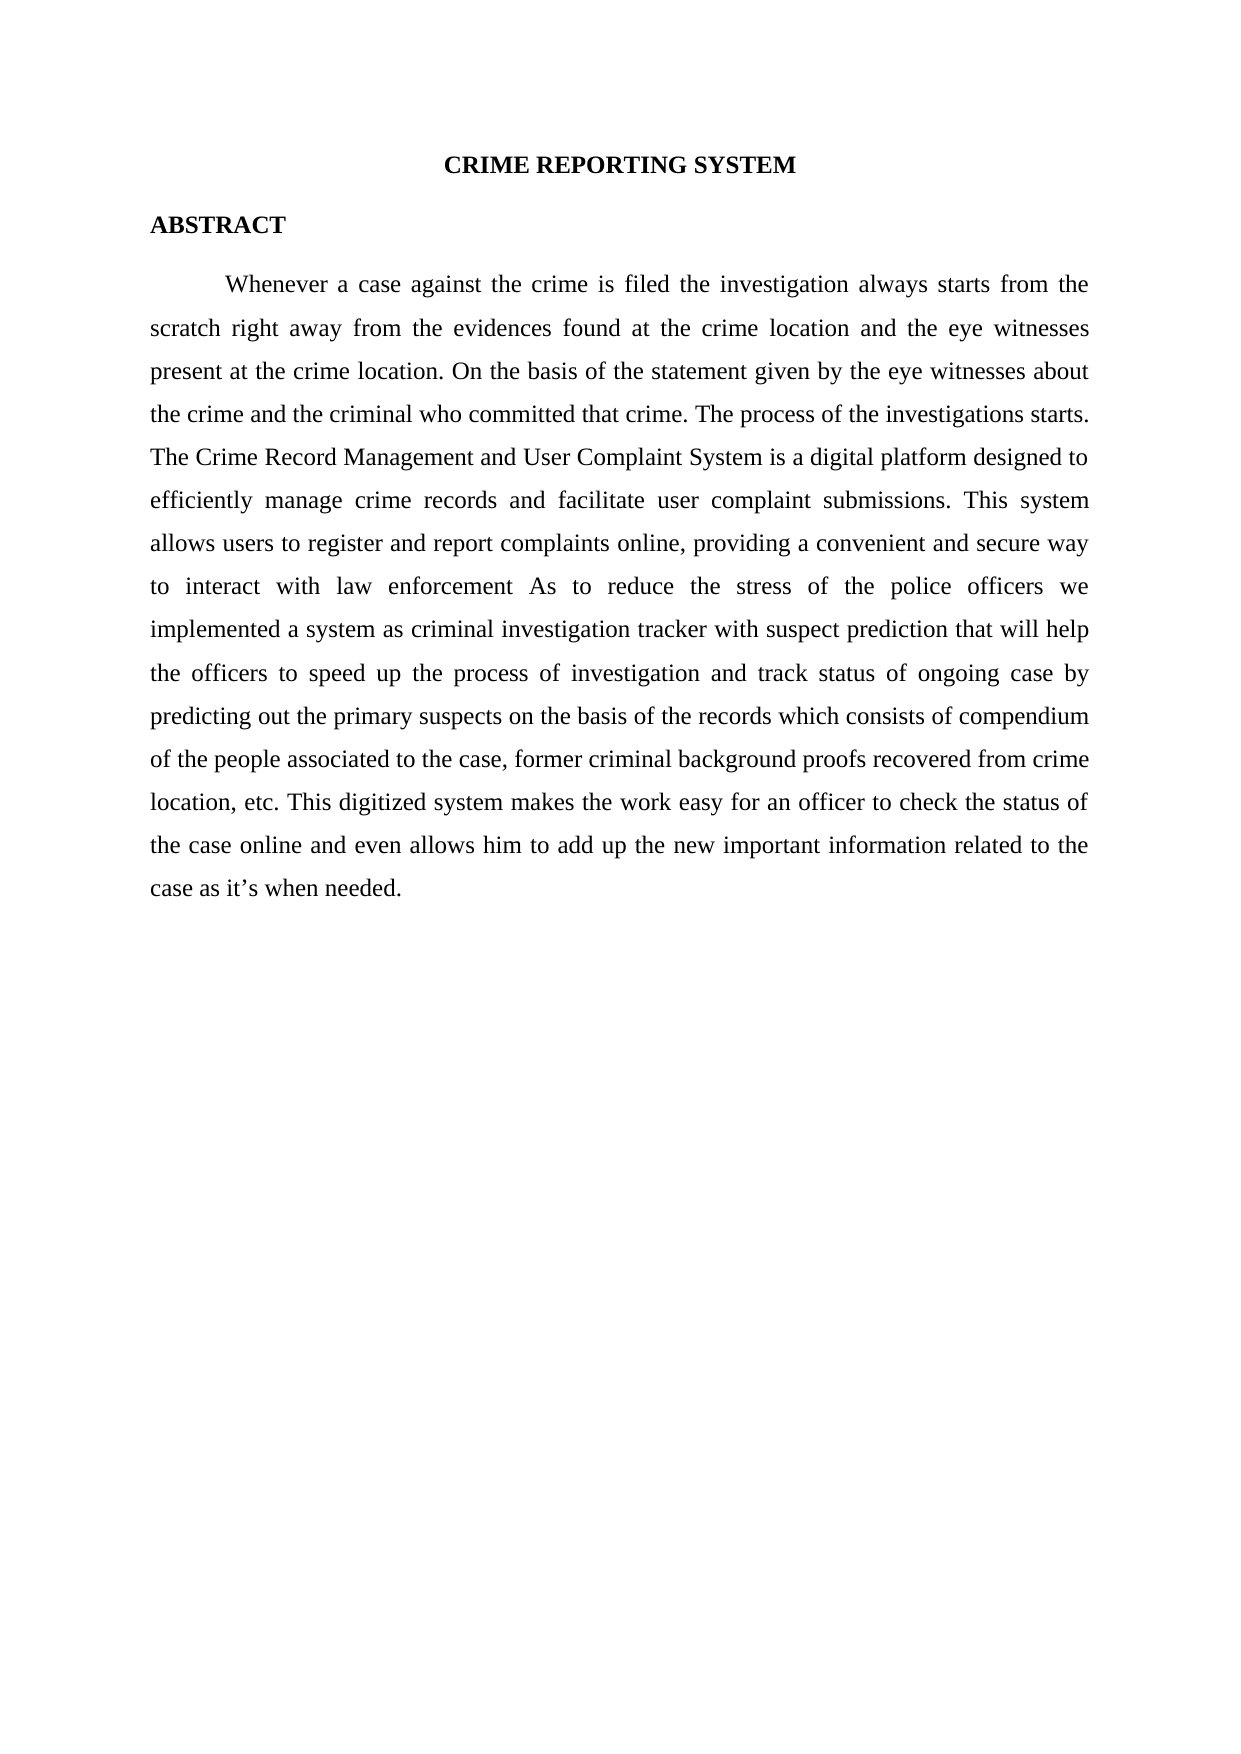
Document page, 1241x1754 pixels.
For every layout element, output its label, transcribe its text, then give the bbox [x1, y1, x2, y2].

text CRIME REPORTING SYSTEM [150, 150, 1090, 179]
text ABSTRACT [150, 210, 1090, 238]
text Whenever a case against the crime is filed the investigation always starts from the scratch right away from the evidences found at the crime location and the eye witnesses present at the crime location. On the basis of the statement given by the eye witnesses about the crime and the criminal who committed that crime. The process of the investigations starts. The Crime Record Management and User Complaint System is a digital platform designed to efficiently manage crime records and facilitate user complaint submissions. This system allows users to register and report complaints online, providing a convenient and secure way to interact with law enforcement As to reduce the stress of the police officers we implemented a system as criminal investigation tracker with suspect prediction that will help the officers to speed up the process of investigation and track status of ongoing case by predicting out the primary suspects on the basis of the records which consists of compendium of the people associated to the case, former criminal background proofs recovered from crime location, etc. This digitized system makes the work easy for an officer to check the status of the case online and even allows him to add up the new important information related to the case as it’s when needed. [150, 269, 1090, 902]
